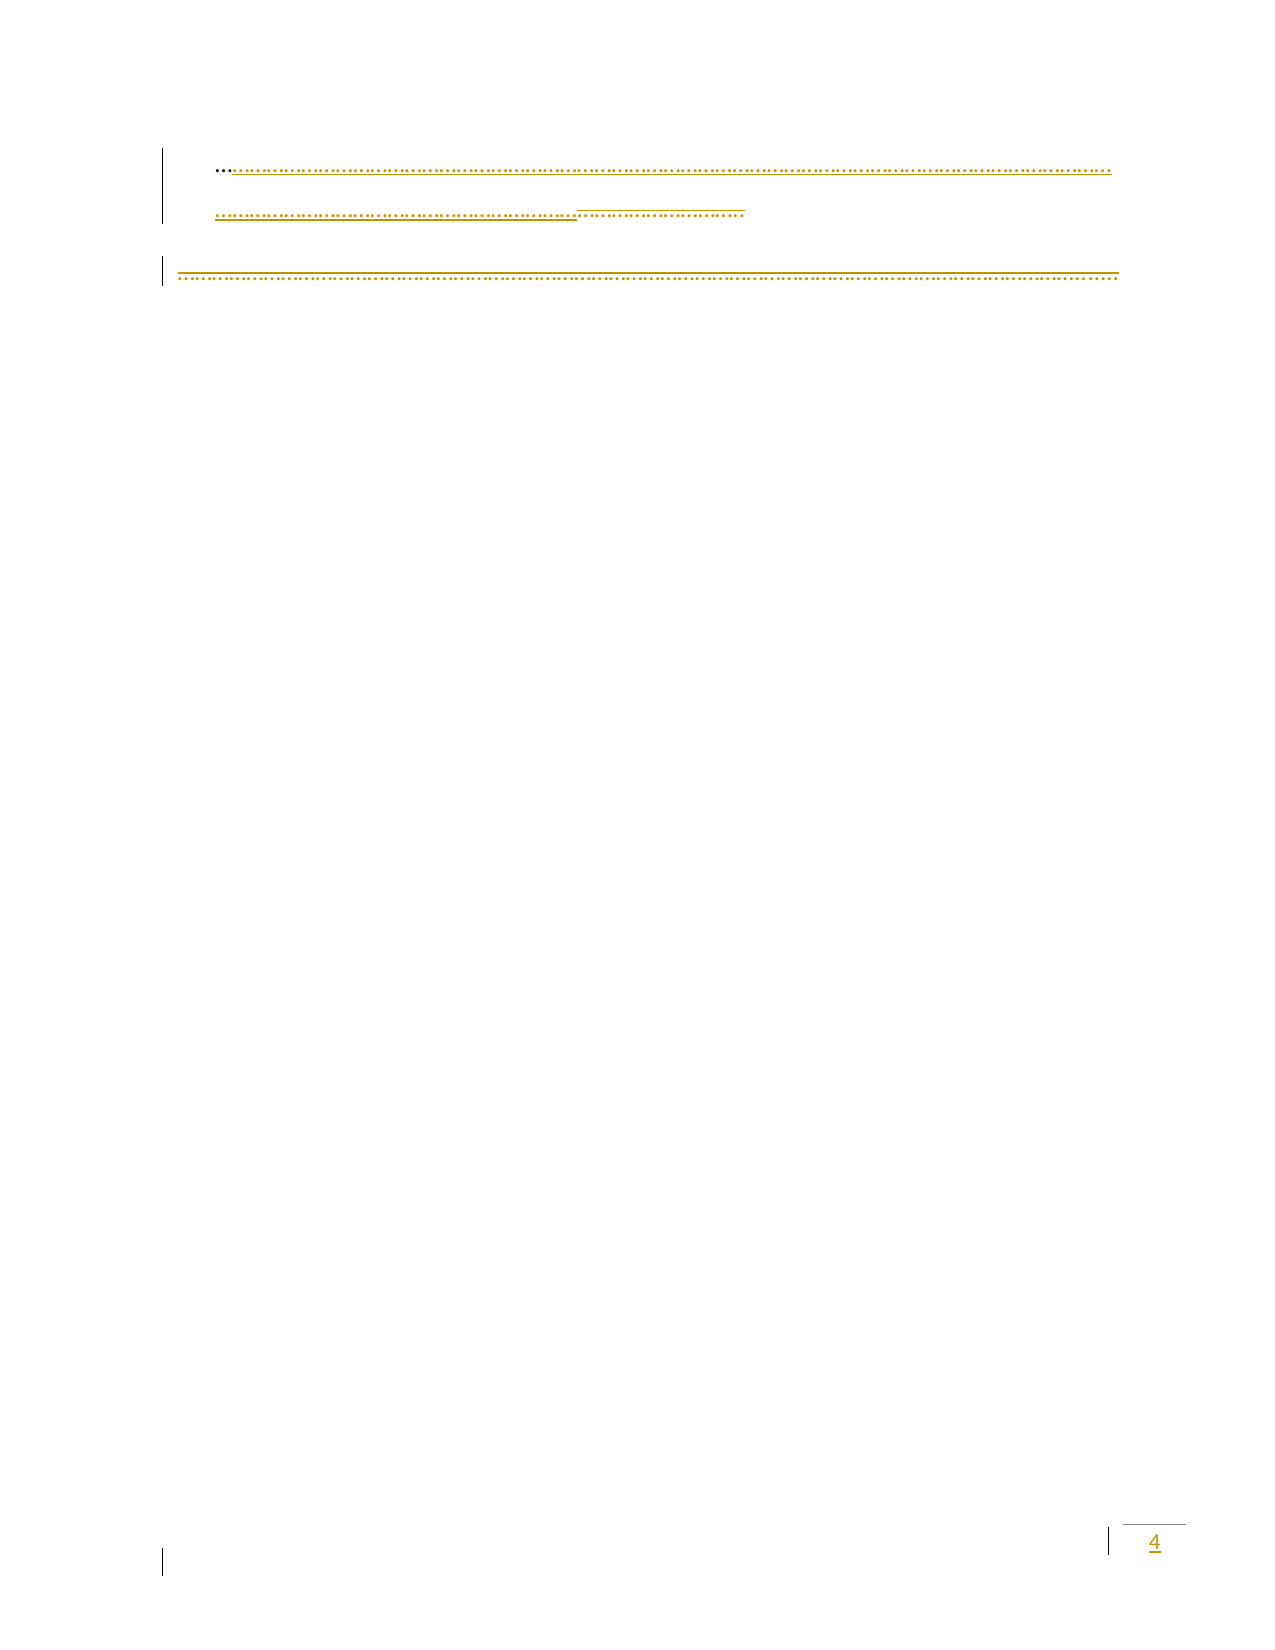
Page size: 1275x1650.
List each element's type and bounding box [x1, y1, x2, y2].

text [215, 148, 1127, 224]
